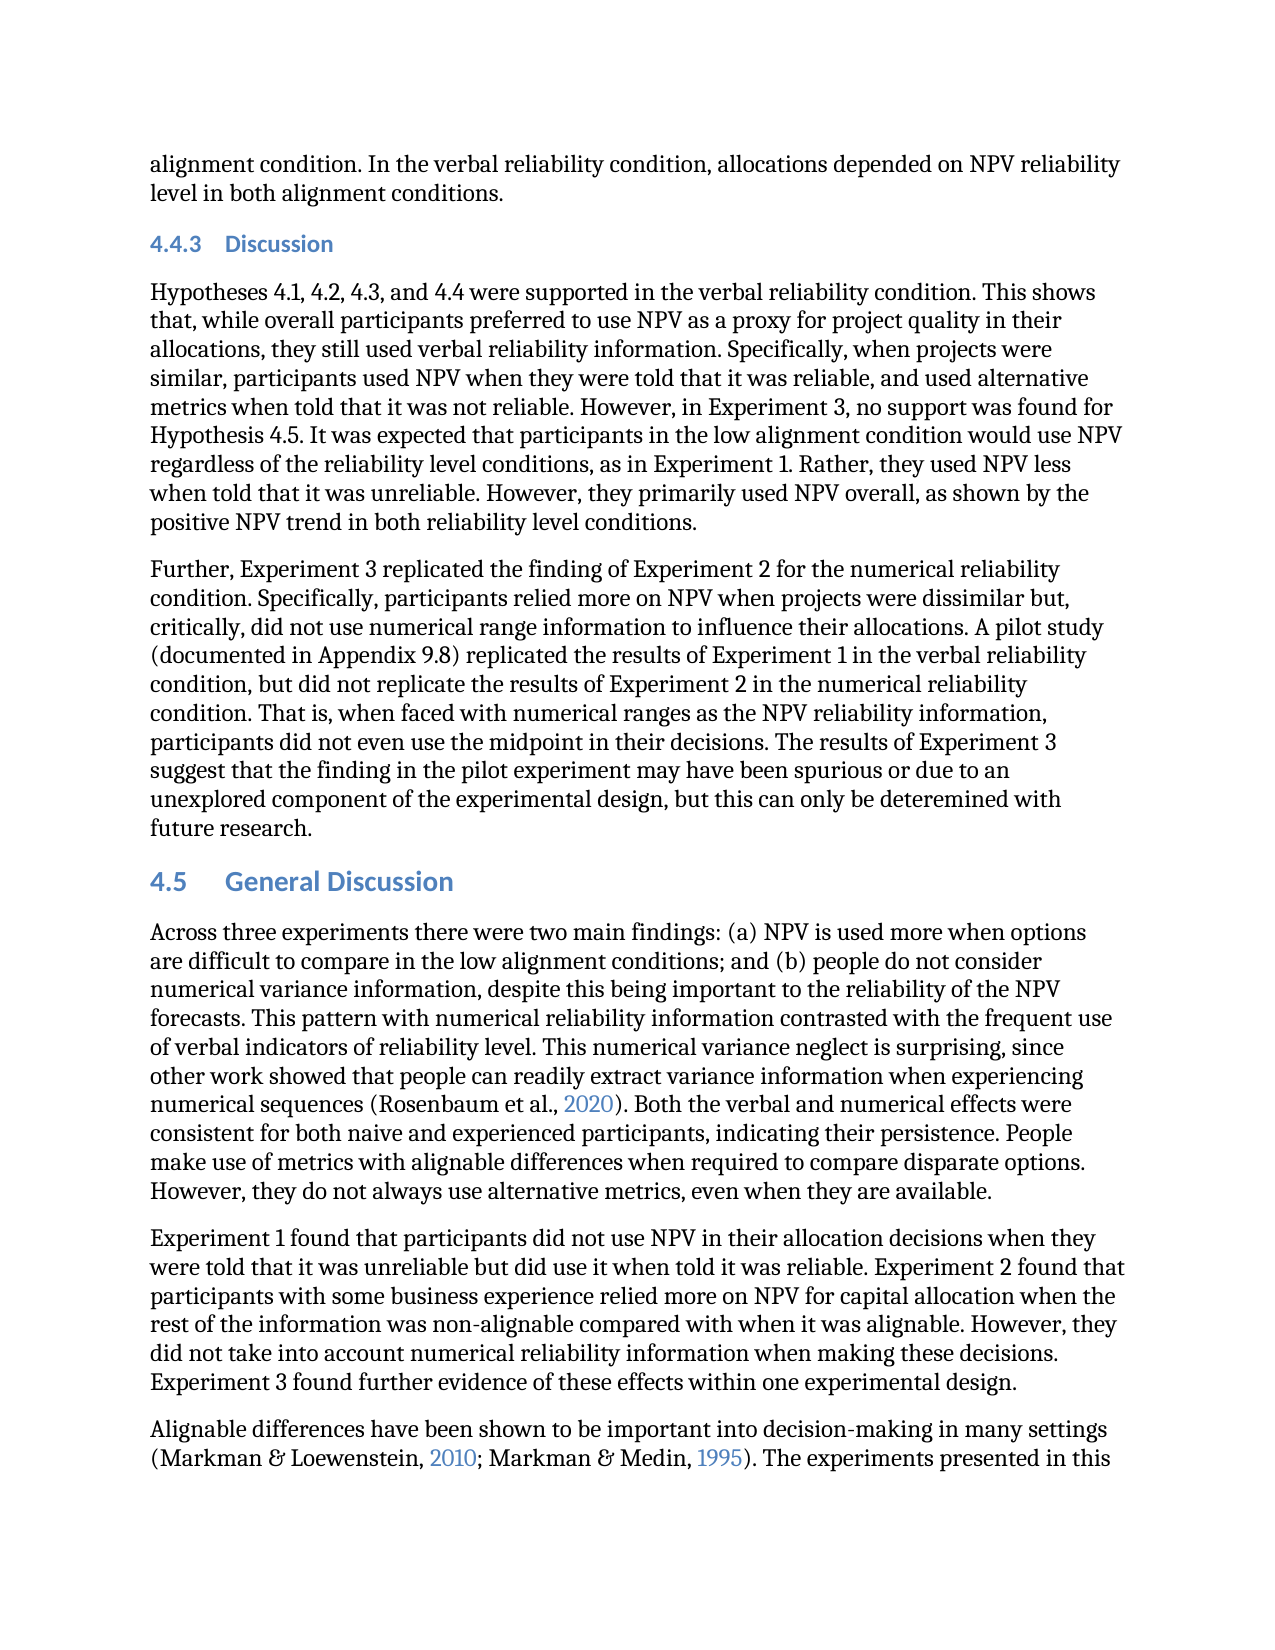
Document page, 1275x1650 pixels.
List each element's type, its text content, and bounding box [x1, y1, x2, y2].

text Further, Experiment 3 replicated the finding of Experiment 2 for the numerical reliability condition. Specifically, participants relied more on NPV when projects were dissimilar but, critically, did not use numerical range information to influence their allocations. A pilot study (documented in Appendix 9.8) replicated the results of Experiment 1 in the verbal reliability condition, but did not replicate the results of Experiment 2 in the numerical reliability condition. That is, when faced with numerical ranges as the NPV reliability information, participants did not even use the midpoint in their decisions. The results of Experiment 3 suggest that the finding in the pilot experiment may have been spurious or due to an unexplored component of the experimental design, but this can only be deteremined with future research. [150, 555, 1125, 843]
subtitle 4.4.3 Discussion [150, 228, 1125, 259]
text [150, 150, 1125, 207]
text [150, 1415, 1125, 1473]
text Experiment 1 found that participants did not use NPV in their allocation decisions when they were told that it was unreliable but did use it when told it was reliable. Experiment 2 found that participants with some business experience relied more on NPV for capital allocation when the rest of the information was non-alignable compared with when it was alignable. However, they did not take into account numerical reliability information when making these decisions. Experiment 3 found further evidence of these effects within one experimental design. [150, 1224, 1125, 1397]
subtitle 4.5 General Discussion [150, 863, 1125, 899]
text Hypotheses 4.1, 4.2, 4.3, and 4.4 were supported in the verbal reliability condition. This shows that, while overall participants preferred to use NPV as a proxy for project quality in their allocations, they still used verbal reliability information. Specifically, when projects were similar, participants used NPV when they were told that it was reliable, and used alternative metrics when told that it was not reliable. However, in Experiment 3, no support was found for Hypothesis 4.5. It was expected that participants in the low alignment condition would use NPV regardless of the reliability level conditions, as in Experiment 1. Rather, they used NPV less when told that it was unreliable. However, they primarily used NPV overall, as shown by the positive NPV trend in both reliability level conditions. [150, 278, 1125, 536]
text Across three experiments there were two main findings: (a) NPV is used more when options are difficult to compare in the low alignment conditions; and (b) people do not consider numerical variance information, despite this being important to the reliability of the NPV forecasts. This pattern with numerical reliability information contrasted with the frequent use of verbal indicators of reliability level. This numerical variance neglect is surprising, since other work showed that people can readily extract variance information when experiencing numerical sequences (Rosenbaum et al., 2020). Both the verbal and numerical effects were consistent for both naive and experienced participants, indicating their persistence. People make use of metrics with alignable differences when required to compare disparate options. However, they do not always use alternative metrics, even when they are available. [150, 918, 1125, 1205]
